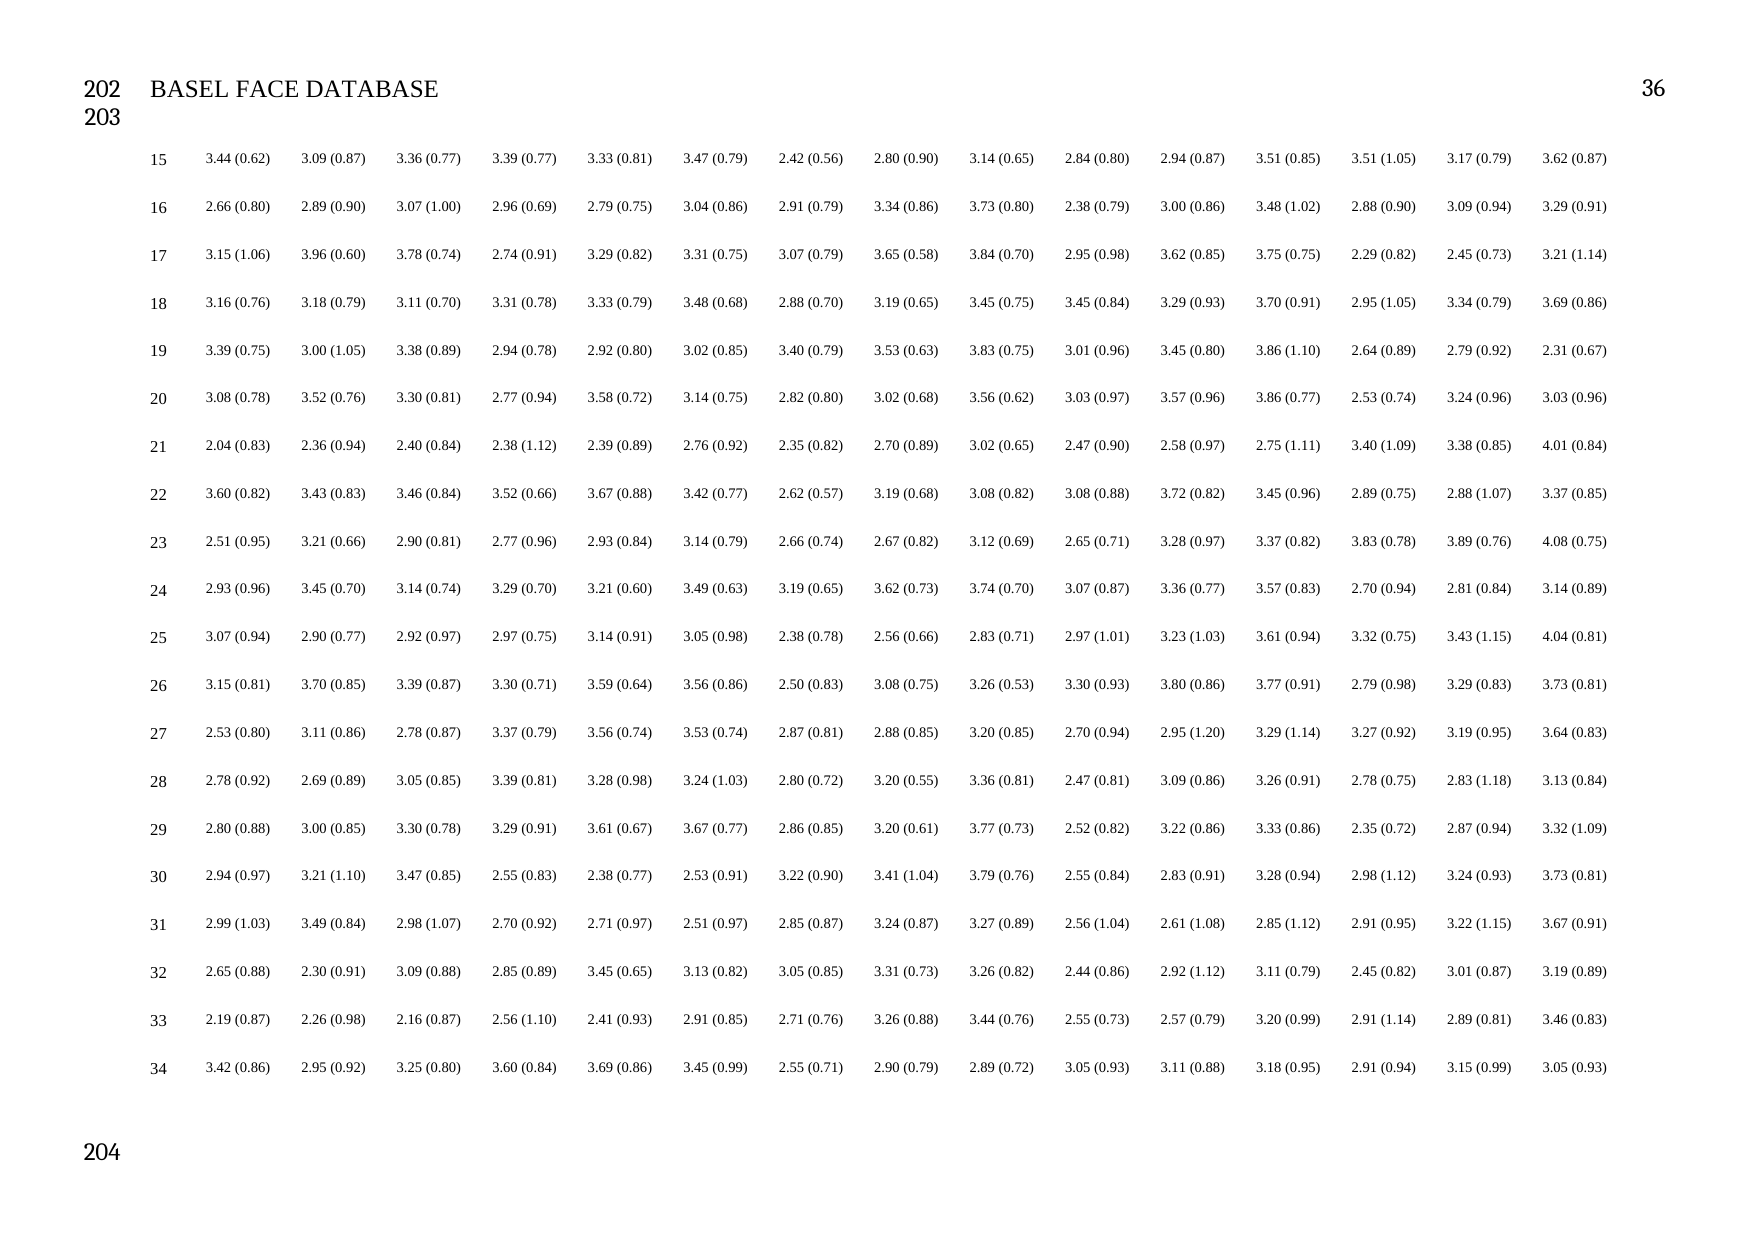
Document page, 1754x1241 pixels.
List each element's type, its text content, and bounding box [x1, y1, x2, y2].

table_cell 2.82 (0.80) [767, 389, 863, 437]
table_cell 2.70 (0.92) [481, 915, 576, 963]
table_cell 2.83 (0.71) [958, 628, 1053, 676]
table_cell 3.62 (0.87) [1531, 150, 1627, 198]
table_cell 3.67 (0.88) [576, 485, 672, 532]
table_cell 3.56 (0.74) [576, 724, 672, 772]
table_cell 27 [139, 724, 194, 772]
table_cell 2.90 (0.81) [385, 533, 481, 580]
table_cell 3.15 (0.81) [194, 676, 290, 724]
table_cell 2.16 (0.87) [385, 1011, 481, 1058]
table_cell 3.29 (0.83) [1436, 676, 1531, 724]
table_cell 26 [139, 676, 194, 724]
table_cell 3.13 (0.84) [1531, 772, 1627, 819]
table_cell 2.93 (0.96) [194, 580, 290, 628]
table_cell 3.08 (0.88) [1054, 485, 1149, 532]
table_cell 3.29 (0.82) [576, 246, 672, 293]
table_cell 3.45 (0.96) [1245, 485, 1340, 532]
table_cell 3.33 (0.81) [576, 150, 672, 198]
table_cell 3.03 (0.97) [1054, 389, 1149, 437]
table_cell 2.04 (0.83) [194, 437, 290, 485]
table_cell 3.30 (0.81) [385, 389, 481, 437]
table_cell 2.70 (0.94) [1054, 724, 1149, 772]
table_cell 3.72 (0.82) [1149, 485, 1244, 532]
table_cell 3.29 (1.14) [1245, 724, 1340, 772]
table_cell 3.08 (0.78) [194, 389, 290, 437]
table_cell 2.41 (0.93) [576, 1011, 672, 1058]
table_cell 4.01 (0.84) [1531, 437, 1627, 485]
table_cell 30 [139, 867, 194, 915]
table_cell 3.45 (0.80) [1149, 341, 1244, 389]
table_cell 2.88 (1.07) [1436, 485, 1531, 532]
table_cell 2.78 (0.75) [1340, 772, 1436, 819]
table_cell 2.65 (0.88) [194, 963, 290, 1011]
table_cell 2.80 (0.72) [767, 772, 863, 819]
table_cell 2.66 (0.74) [767, 533, 863, 580]
table_cell 3.52 (0.66) [481, 485, 576, 532]
table_cell 3.64 (0.83) [1531, 724, 1627, 772]
table_cell 3.26 (0.88) [863, 1011, 958, 1058]
table_cell 3.24 (1.03) [672, 772, 767, 819]
table_cell 20 [139, 389, 194, 437]
table_cell 3.45 (0.99) [672, 1059, 767, 1106]
table_cell 3.69 (0.86) [1531, 294, 1627, 341]
table_cell 2.91 (0.94) [1340, 1059, 1436, 1106]
table_cell 3.15 (0.99) [1436, 1059, 1531, 1106]
table_cell 3.26 (0.53) [958, 676, 1053, 724]
table_cell 3.03 (0.96) [1531, 389, 1627, 437]
table_cell 3.31 (0.78) [481, 294, 576, 341]
table_cell 3.22 (1.15) [1436, 915, 1531, 963]
table_cell 2.45 (0.82) [1340, 963, 1436, 1011]
table_cell 3.20 (0.99) [1245, 1011, 1340, 1058]
table_cell 3.05 (0.93) [1531, 1059, 1627, 1106]
table_cell 3.74 (0.70) [958, 580, 1053, 628]
table_cell 3.07 (0.79) [767, 246, 863, 293]
table_cell 3.67 (0.77) [672, 819, 767, 867]
table_cell 3.78 (0.74) [385, 246, 481, 293]
table_cell 3.43 (0.83) [290, 485, 385, 532]
table_cell 3.27 (0.92) [1340, 724, 1436, 772]
table_cell 2.89 (0.90) [290, 198, 385, 246]
table_cell 3.00 (0.86) [1149, 198, 1244, 246]
table_cell 3.77 (0.73) [958, 819, 1053, 867]
table_cell 3.38 (0.89) [385, 341, 481, 389]
table_cell 19 [139, 341, 194, 389]
table_cell 3.14 (0.65) [958, 150, 1053, 198]
table_cell 3.21 (0.60) [576, 580, 672, 628]
table_cell 3.12 (0.69) [958, 533, 1053, 580]
table_cell 3.17 (0.79) [1436, 150, 1531, 198]
table_cell 3.27 (0.89) [958, 915, 1053, 963]
table_cell 3.24 (0.93) [1436, 867, 1531, 915]
table_cell 3.42 (0.86) [194, 1059, 290, 1106]
table_cell 34 [139, 1059, 194, 1106]
table_cell 3.57 (0.96) [1149, 389, 1244, 437]
table_cell 3.86 (1.10) [1245, 341, 1340, 389]
table_cell 3.20 (0.55) [863, 772, 958, 819]
table_cell 2.80 (0.88) [194, 819, 290, 867]
table_cell 2.56 (1.04) [1054, 915, 1149, 963]
table_cell 3.40 (0.79) [767, 341, 863, 389]
table_cell 2.96 (0.69) [481, 198, 576, 246]
table_cell 3.47 (0.85) [385, 867, 481, 915]
table_cell 3.08 (0.75) [863, 676, 958, 724]
table_cell 3.61 (0.67) [576, 819, 672, 867]
table_cell 2.44 (0.86) [1054, 963, 1149, 1011]
table_cell 3.56 (0.86) [672, 676, 767, 724]
table_cell 3.73 (0.81) [1531, 676, 1627, 724]
table_cell 2.87 (0.94) [1436, 819, 1531, 867]
table_cell 2.71 (0.97) [576, 915, 672, 963]
table_cell 2.98 (1.12) [1340, 867, 1436, 915]
table_cell 3.22 (0.90) [767, 867, 863, 915]
table_cell 2.91 (1.14) [1340, 1011, 1436, 1058]
table_cell 2.75 (1.11) [1245, 437, 1340, 485]
table_cell 3.62 (0.85) [1149, 246, 1244, 293]
table_cell 2.87 (0.81) [767, 724, 863, 772]
table_cell 3.20 (0.85) [958, 724, 1053, 772]
table_cell 3.34 (0.86) [863, 198, 958, 246]
table_cell 2.79 (0.75) [576, 198, 672, 246]
table_cell 2.85 (0.87) [767, 915, 863, 963]
table_cell 23 [139, 533, 194, 580]
table_cell 3.05 (0.98) [672, 628, 767, 676]
table_cell 3.73 (0.81) [1531, 867, 1627, 915]
table_cell 3.30 (0.93) [1054, 676, 1149, 724]
table_cell 2.45 (0.73) [1436, 246, 1531, 293]
table_cell 3.33 (0.86) [1245, 819, 1340, 867]
table_cell 3.09 (0.94) [1436, 198, 1531, 246]
table_cell 3.73 (0.80) [958, 198, 1053, 246]
table_cell 2.88 (0.70) [767, 294, 863, 341]
table_cell 3.09 (0.88) [385, 963, 481, 1011]
table_cell 2.77 (0.96) [481, 533, 576, 580]
table_cell 2.77 (0.94) [481, 389, 576, 437]
table_cell 3.67 (0.91) [1531, 915, 1627, 963]
table_cell 2.70 (0.94) [1340, 580, 1436, 628]
table_cell 3.83 (0.75) [958, 341, 1053, 389]
table_cell 3.53 (0.74) [672, 724, 767, 772]
table_cell 3.60 (0.84) [481, 1059, 576, 1106]
table_cell 3.51 (0.85) [1245, 150, 1340, 198]
table_cell 2.89 (0.81) [1436, 1011, 1531, 1058]
table_cell 2.98 (1.07) [385, 915, 481, 963]
table_cell 2.80 (0.90) [863, 150, 958, 198]
table_cell 3.80 (0.86) [1149, 676, 1244, 724]
table_cell 3.83 (0.78) [1340, 533, 1436, 580]
table_cell 2.99 (1.03) [194, 915, 290, 963]
table_cell 3.05 (0.85) [385, 772, 481, 819]
table_cell 3.09 (0.87) [290, 150, 385, 198]
table_cell 2.38 (0.77) [576, 867, 672, 915]
table_cell 2.61 (1.08) [1149, 915, 1244, 963]
table_cell 3.11 (0.86) [290, 724, 385, 772]
table_cell 2.89 (0.72) [958, 1059, 1053, 1106]
table_cell 3.43 (1.15) [1436, 628, 1531, 676]
table_cell 3.44 (0.76) [958, 1011, 1053, 1058]
table_cell 2.78 (0.92) [194, 772, 290, 819]
table_cell 22 [139, 485, 194, 532]
table_cell 3.30 (0.71) [481, 676, 576, 724]
table_cell 2.90 (0.79) [863, 1059, 958, 1106]
table_cell 3.75 (0.75) [1245, 246, 1340, 293]
table_cell 2.89 (0.75) [1340, 485, 1436, 532]
table_cell 2.69 (0.89) [290, 772, 385, 819]
table_cell 3.26 (0.82) [958, 963, 1053, 1011]
table_cell 28 [139, 772, 194, 819]
table_cell 3.69 (0.86) [576, 1059, 672, 1106]
table_cell 2.47 (0.81) [1054, 772, 1149, 819]
table_cell 2.90 (0.77) [290, 628, 385, 676]
table_cell 2.38 (1.12) [481, 437, 576, 485]
table_cell 3.60 (0.82) [194, 485, 290, 532]
table_cell 3.14 (0.75) [672, 389, 767, 437]
table_cell 3.00 (1.05) [290, 341, 385, 389]
table_cell 3.19 (0.65) [767, 580, 863, 628]
table_cell 3.07 (0.87) [1054, 580, 1149, 628]
table_cell 29 [139, 819, 194, 867]
table_cell 3.62 (0.73) [863, 580, 958, 628]
table_cell 21 [139, 437, 194, 485]
table_cell 2.42 (0.56) [767, 150, 863, 198]
table_cell 2.26 (0.98) [290, 1011, 385, 1058]
table_cell 3.47 (0.79) [672, 150, 767, 198]
table_cell 2.94 (0.87) [1149, 150, 1244, 198]
table_cell 3.28 (0.97) [1149, 533, 1244, 580]
table_cell 2.97 (0.75) [481, 628, 576, 676]
table_cell 2.36 (0.94) [290, 437, 385, 485]
table_cell 3.39 (0.75) [194, 341, 290, 389]
table_cell 3.29 (0.91) [481, 819, 576, 867]
table_cell 2.50 (0.83) [767, 676, 863, 724]
table_cell 2.92 (0.97) [385, 628, 481, 676]
table_cell 2.51 (0.95) [194, 533, 290, 580]
table_cell 3.05 (0.93) [1054, 1059, 1149, 1106]
table_cell 3.86 (0.77) [1245, 389, 1340, 437]
table_cell 3.70 (0.85) [290, 676, 385, 724]
table_cell 3.36 (0.77) [1149, 580, 1244, 628]
table_cell 31 [139, 915, 194, 963]
table_cell 3.02 (0.68) [863, 389, 958, 437]
table_cell 3.21 (0.66) [290, 533, 385, 580]
table_cell 2.38 (0.78) [767, 628, 863, 676]
table_cell 3.44 (0.62) [194, 150, 290, 198]
table_cell 3.18 (0.95) [1245, 1059, 1340, 1106]
table_cell 2.55 (0.71) [767, 1059, 863, 1106]
table_cell 17 [139, 246, 194, 293]
table_cell 2.57 (0.79) [1149, 1011, 1244, 1058]
table_cell 3.32 (1.09) [1531, 819, 1627, 867]
table_cell 3.07 (1.00) [385, 198, 481, 246]
table_cell 3.39 (0.81) [481, 772, 576, 819]
table_cell 3.25 (0.80) [385, 1059, 481, 1106]
table_cell 3.45 (0.84) [1054, 294, 1149, 341]
table_cell 3.01 (0.96) [1054, 341, 1149, 389]
table_cell 2.35 (0.72) [1340, 819, 1436, 867]
table_cell 3.14 (0.89) [1531, 580, 1627, 628]
table_cell 2.78 (0.87) [385, 724, 481, 772]
table_cell 2.70 (0.89) [863, 437, 958, 485]
table_cell 2.71 (0.76) [767, 1011, 863, 1058]
table_cell 3.49 (0.84) [290, 915, 385, 963]
table_cell 3.37 (0.85) [1531, 485, 1627, 532]
table_cell 2.58 (0.97) [1149, 437, 1244, 485]
table_cell 3.19 (0.95) [1436, 724, 1531, 772]
table_cell 2.86 (0.85) [767, 819, 863, 867]
table_cell 2.91 (0.95) [1340, 915, 1436, 963]
table_cell 3.89 (0.76) [1436, 533, 1531, 580]
table_cell 3.28 (0.98) [576, 772, 672, 819]
table_cell 3.45 (0.65) [576, 963, 672, 1011]
table_cell 2.55 (0.73) [1054, 1011, 1149, 1058]
table_cell 2.31 (0.67) [1531, 341, 1627, 389]
table_cell 3.79 (0.76) [958, 867, 1053, 915]
table_cell 2.79 (0.92) [1436, 341, 1531, 389]
table_cell 2.52 (0.82) [1054, 819, 1149, 867]
table_cell 32 [139, 963, 194, 1011]
table_cell 2.53 (0.91) [672, 867, 767, 915]
table_cell 3.21 (1.10) [290, 867, 385, 915]
table_cell 3.46 (0.84) [385, 485, 481, 532]
table_cell 3.08 (0.82) [958, 485, 1053, 532]
table_cell 2.95 (1.05) [1340, 294, 1436, 341]
table_cell 2.67 (0.82) [863, 533, 958, 580]
table_cell 2.91 (0.79) [767, 198, 863, 246]
table_cell 2.74 (0.91) [481, 246, 576, 293]
table_cell 3.01 (0.87) [1436, 963, 1531, 1011]
table_cell 2.38 (0.79) [1054, 198, 1149, 246]
table_cell 2.53 (0.74) [1340, 389, 1436, 437]
table_cell 4.08 (0.75) [1531, 533, 1627, 580]
table_cell 2.91 (0.85) [672, 1011, 767, 1058]
table_cell 3.96 (0.60) [290, 246, 385, 293]
table_cell 3.61 (0.94) [1245, 628, 1340, 676]
table_cell 3.70 (0.91) [1245, 294, 1340, 341]
table_cell 2.53 (0.80) [194, 724, 290, 772]
table_cell 3.38 (0.85) [1436, 437, 1531, 485]
table_cell 3.11 (0.88) [1149, 1059, 1244, 1106]
table_cell 3.29 (0.70) [481, 580, 576, 628]
table_cell 15 [139, 150, 194, 198]
table_cell 2.85 (0.89) [481, 963, 576, 1011]
table_cell 3.28 (0.94) [1245, 867, 1340, 915]
table_cell 3.04 (0.86) [672, 198, 767, 246]
table_cell 3.65 (0.58) [863, 246, 958, 293]
table_cell 3.48 (1.02) [1245, 198, 1340, 246]
table_cell 3.13 (0.82) [672, 963, 767, 1011]
table_cell 3.32 (0.75) [1340, 628, 1436, 676]
table_cell 2.56 (1.10) [481, 1011, 576, 1058]
table_cell 3.59 (0.64) [576, 676, 672, 724]
table_cell 3.42 (0.77) [672, 485, 767, 532]
table_cell 3.37 (0.82) [1245, 533, 1340, 580]
table_cell 18 [139, 294, 194, 341]
table_cell 2.81 (0.84) [1436, 580, 1531, 628]
table_cell 3.14 (0.79) [672, 533, 767, 580]
table_cell 2.55 (0.83) [481, 867, 576, 915]
table_cell 3.11 (0.70) [385, 294, 481, 341]
table_cell 2.85 (1.12) [1245, 915, 1340, 963]
table_cell 3.39 (0.87) [385, 676, 481, 724]
table_cell 3.19 (0.65) [863, 294, 958, 341]
table_cell 3.39 (0.77) [481, 150, 576, 198]
table_cell 4.04 (0.81) [1531, 628, 1627, 676]
table_cell 2.83 (1.18) [1436, 772, 1531, 819]
table_cell 2.93 (0.84) [576, 533, 672, 580]
table_cell 3.00 (0.85) [290, 819, 385, 867]
table_cell 16 [139, 198, 194, 246]
table_cell 3.22 (0.86) [1149, 819, 1244, 867]
table_cell 25 [139, 628, 194, 676]
table_cell 24 [139, 580, 194, 628]
table_cell 3.23 (1.03) [1149, 628, 1244, 676]
table_cell 3.07 (0.94) [194, 628, 290, 676]
table_cell 2.88 (0.90) [1340, 198, 1436, 246]
table_cell 3.02 (0.85) [672, 341, 767, 389]
table_cell 3.41 (1.04) [863, 867, 958, 915]
table_cell 2.29 (0.82) [1340, 246, 1436, 293]
table_cell 3.34 (0.79) [1436, 294, 1531, 341]
table_cell 3.77 (0.91) [1245, 676, 1340, 724]
table_cell 2.39 (0.89) [576, 437, 672, 485]
table_cell 2.95 (0.92) [290, 1059, 385, 1106]
table_cell 3.19 (0.89) [1531, 963, 1627, 1011]
table_cell 2.56 (0.66) [863, 628, 958, 676]
table_cell 2.62 (0.57) [767, 485, 863, 532]
table_cell 2.95 (0.98) [1054, 246, 1149, 293]
table_cell 3.29 (0.93) [1149, 294, 1244, 341]
table_cell 3.51 (1.05) [1340, 150, 1436, 198]
table_cell 3.33 (0.79) [576, 294, 672, 341]
table_cell 3.02 (0.65) [958, 437, 1053, 485]
table_cell 2.83 (0.91) [1149, 867, 1244, 915]
table_cell 2.84 (0.80) [1054, 150, 1149, 198]
table_cell 3.37 (0.79) [481, 724, 576, 772]
table_cell 3.53 (0.63) [863, 341, 958, 389]
table_cell 2.95 (1.20) [1149, 724, 1244, 772]
table_cell 3.26 (0.91) [1245, 772, 1340, 819]
table_cell 2.66 (0.80) [194, 198, 290, 246]
table_cell 3.31 (0.73) [863, 963, 958, 1011]
table_cell 3.31 (0.75) [672, 246, 767, 293]
table_cell 3.19 (0.68) [863, 485, 958, 532]
table_cell 3.14 (0.91) [576, 628, 672, 676]
table_cell 2.79 (0.98) [1340, 676, 1436, 724]
table_cell 3.11 (0.79) [1245, 963, 1340, 1011]
table_cell 3.48 (0.68) [672, 294, 767, 341]
table_cell 3.20 (0.61) [863, 819, 958, 867]
table_cell 3.15 (1.06) [194, 246, 290, 293]
table_cell 3.36 (0.77) [385, 150, 481, 198]
table_cell 2.92 (1.12) [1149, 963, 1244, 1011]
table_cell 3.29 (0.91) [1531, 198, 1627, 246]
table_cell 2.51 (0.97) [672, 915, 767, 963]
table_cell 2.40 (0.84) [385, 437, 481, 485]
table_cell 2.94 (0.97) [194, 867, 290, 915]
table_cell 3.24 (0.96) [1436, 389, 1531, 437]
table_cell 2.88 (0.85) [863, 724, 958, 772]
table_cell 2.30 (0.91) [290, 963, 385, 1011]
table_cell 2.19 (0.87) [194, 1011, 290, 1058]
table_cell 2.35 (0.82) [767, 437, 863, 485]
table_cell 3.49 (0.63) [672, 580, 767, 628]
table_cell 2.76 (0.92) [672, 437, 767, 485]
table_cell 3.56 (0.62) [958, 389, 1053, 437]
table_cell 2.55 (0.84) [1054, 867, 1149, 915]
table_cell 3.09 (0.86) [1149, 772, 1244, 819]
table_cell 3.57 (0.83) [1245, 580, 1340, 628]
table_cell 2.94 (0.78) [481, 341, 576, 389]
table_cell 3.30 (0.78) [385, 819, 481, 867]
table_cell 2.64 (0.89) [1340, 341, 1436, 389]
table_cell 3.46 (0.83) [1531, 1011, 1627, 1058]
table_cell 2.97 (1.01) [1054, 628, 1149, 676]
table_cell 33 [139, 1011, 194, 1058]
table_cell 2.92 (0.80) [576, 341, 672, 389]
table_cell 3.05 (0.85) [767, 963, 863, 1011]
table_cell 3.21 (1.14) [1531, 246, 1627, 293]
table_cell 3.24 (0.87) [863, 915, 958, 963]
table_cell 3.45 (0.75) [958, 294, 1053, 341]
table_cell 3.36 (0.81) [958, 772, 1053, 819]
table_cell 3.58 (0.72) [576, 389, 672, 437]
table_cell 2.65 (0.71) [1054, 533, 1149, 580]
table_cell 3.18 (0.79) [290, 294, 385, 341]
table_cell 3.40 (1.09) [1340, 437, 1436, 485]
table_cell 2.47 (0.90) [1054, 437, 1149, 485]
table_cell 3.14 (0.74) [385, 580, 481, 628]
table_cell 3.45 (0.70) [290, 580, 385, 628]
table_cell 3.84 (0.70) [958, 246, 1053, 293]
table_cell 3.52 (0.76) [290, 389, 385, 437]
table_cell 3.16 (0.76) [194, 294, 290, 341]
